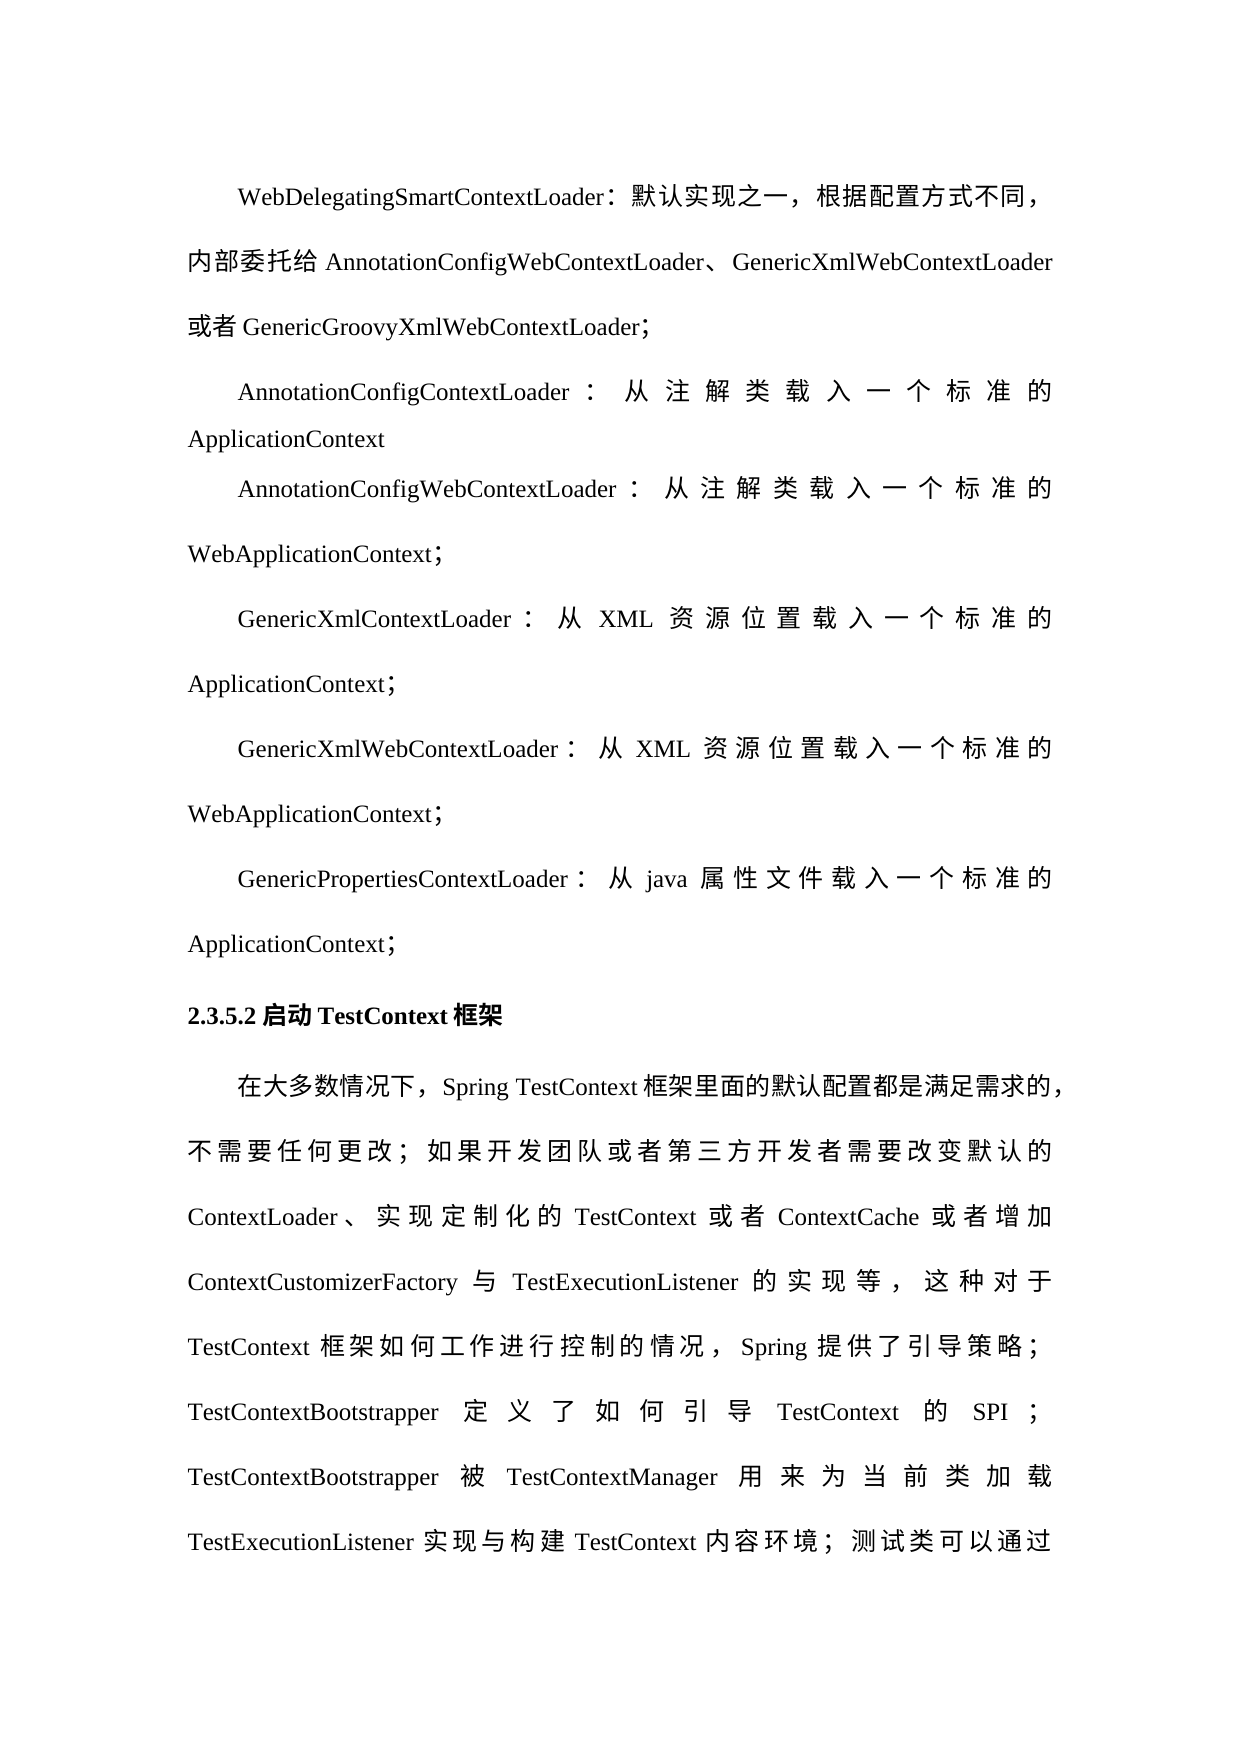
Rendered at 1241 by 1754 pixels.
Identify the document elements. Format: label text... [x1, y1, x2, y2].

text GenericXmlWebContextLoader：从XML资源位置载入一个标准的WebApplicationContext； [187, 714, 1053, 844]
text GenericXmlContextLoader：从XML资源位置载入一个标准的ApplicationContext； [187, 584, 1053, 714]
subtitle 2.3.5.2 启动TestContext框架 [187, 981, 1053, 1046]
text AnnotationConfigContextLoader：从注解类载入一个标准的ApplicationContext [187, 357, 1053, 454]
text AnnotationConfigWebContextLoader：从注解类载入一个标准的WebApplicationContext； [187, 454, 1053, 584]
text GenericPropertiesContextLoader：从java属性文件载入一个标准的ApplicationContext； [187, 844, 1053, 974]
text WebDelegatingSmartContextLoader：默认实现之一，根据配置方式不同，内部委托给AnnotationConfigWebContextLoader、GenericXmlWebContextLoader或者GenericGroovyXmlWebContextLoader； [187, 162, 1053, 357]
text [187, 1052, 1053, 1572]
